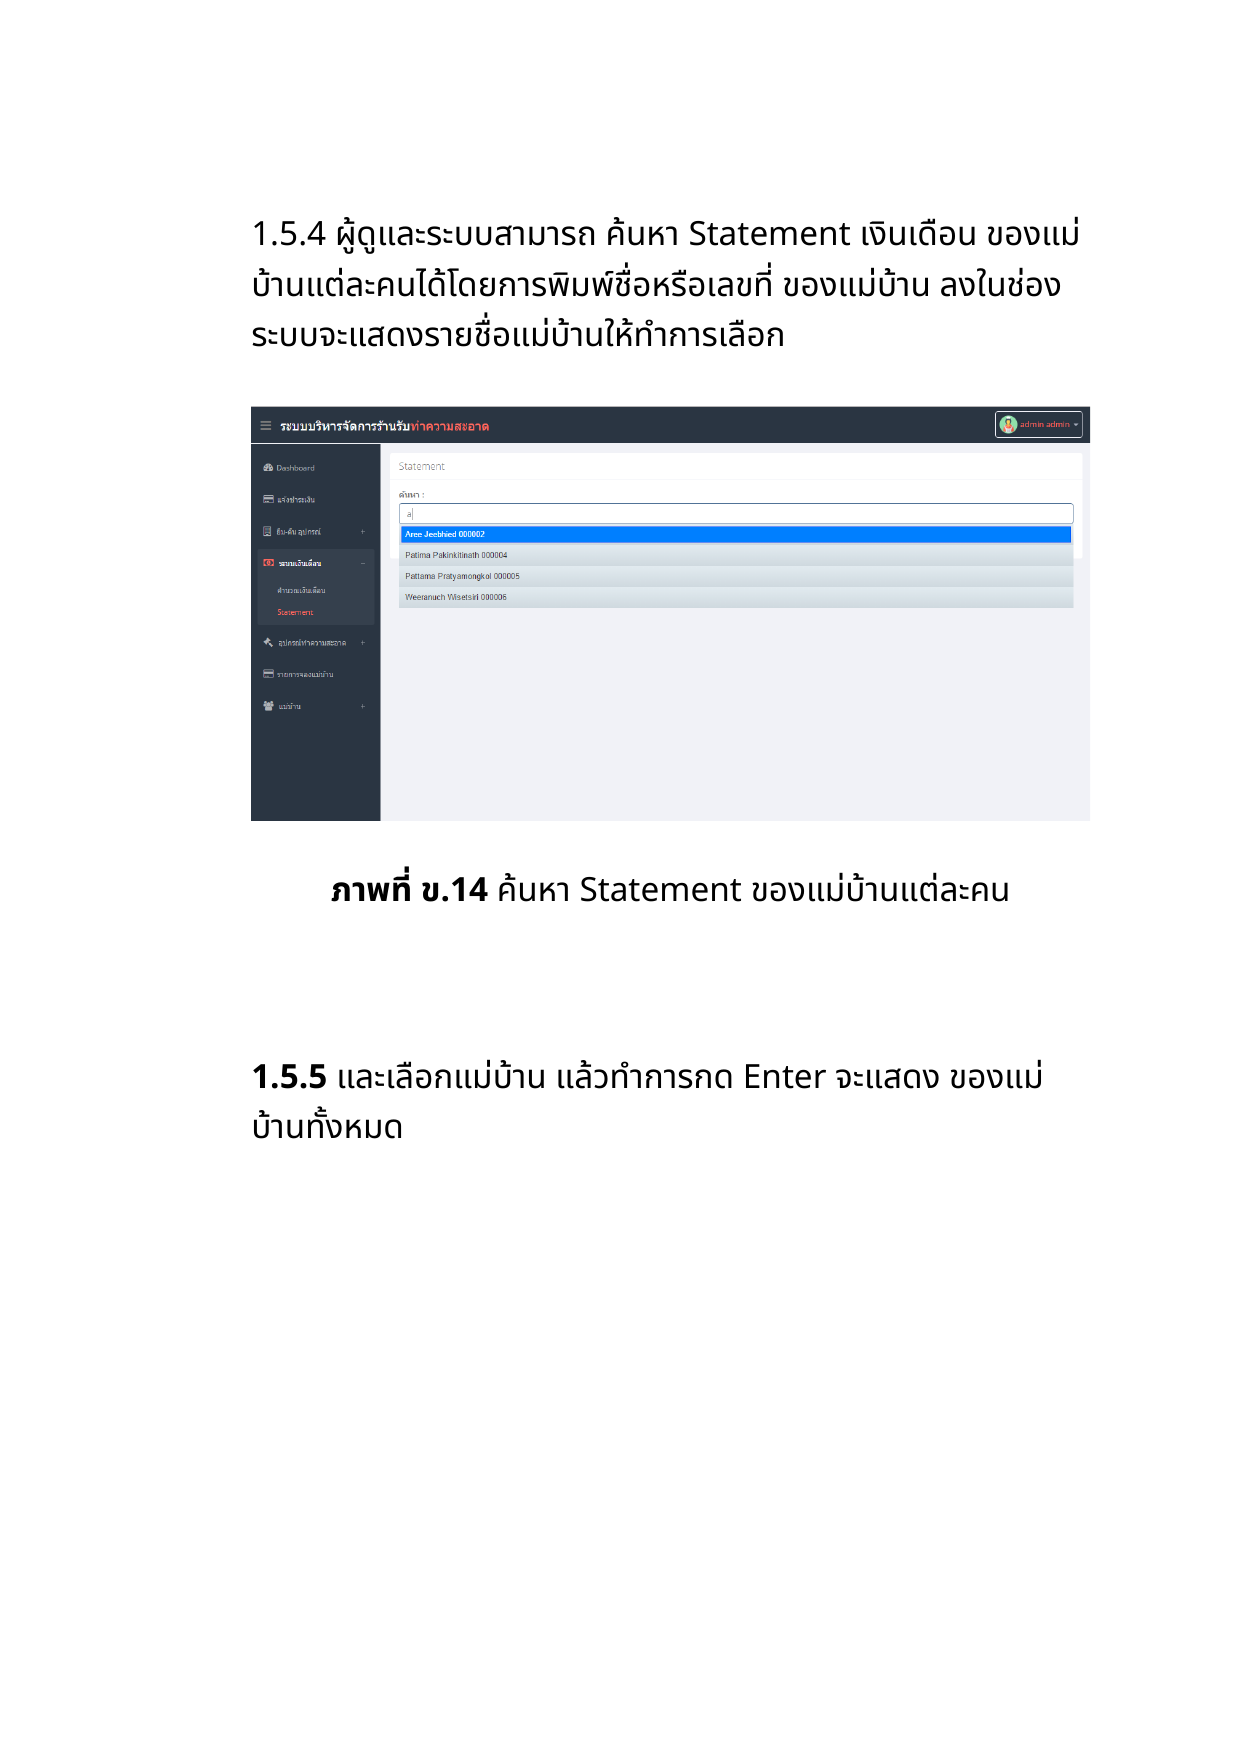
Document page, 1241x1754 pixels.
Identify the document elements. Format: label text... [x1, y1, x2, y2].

text 1.5.4 ผู้ดูและระบบสามารถ ค้นหา Statement เงินเดือน ของแม่บ้านแต่ละคนได้โดยการพิมพ์ชื่อหรือเลขที่ ของแม่บ้าน ลงในช่องระบบจะแสดงรายชื่อแม่บ้านให้ทำการเลือก [251, 210, 1090, 361]
picture [251, 406, 1091, 821]
text 1.5.5 และเลือกแม่บ้าน แล้วทำการกด Enter จะแสดง ของแม่บ้านทั้งหมด [251, 1053, 1090, 1154]
text ภาพที่ ข.14 ค้นหา Statement ของแม่บ้านแต่ละคน [251, 866, 1090, 917]
